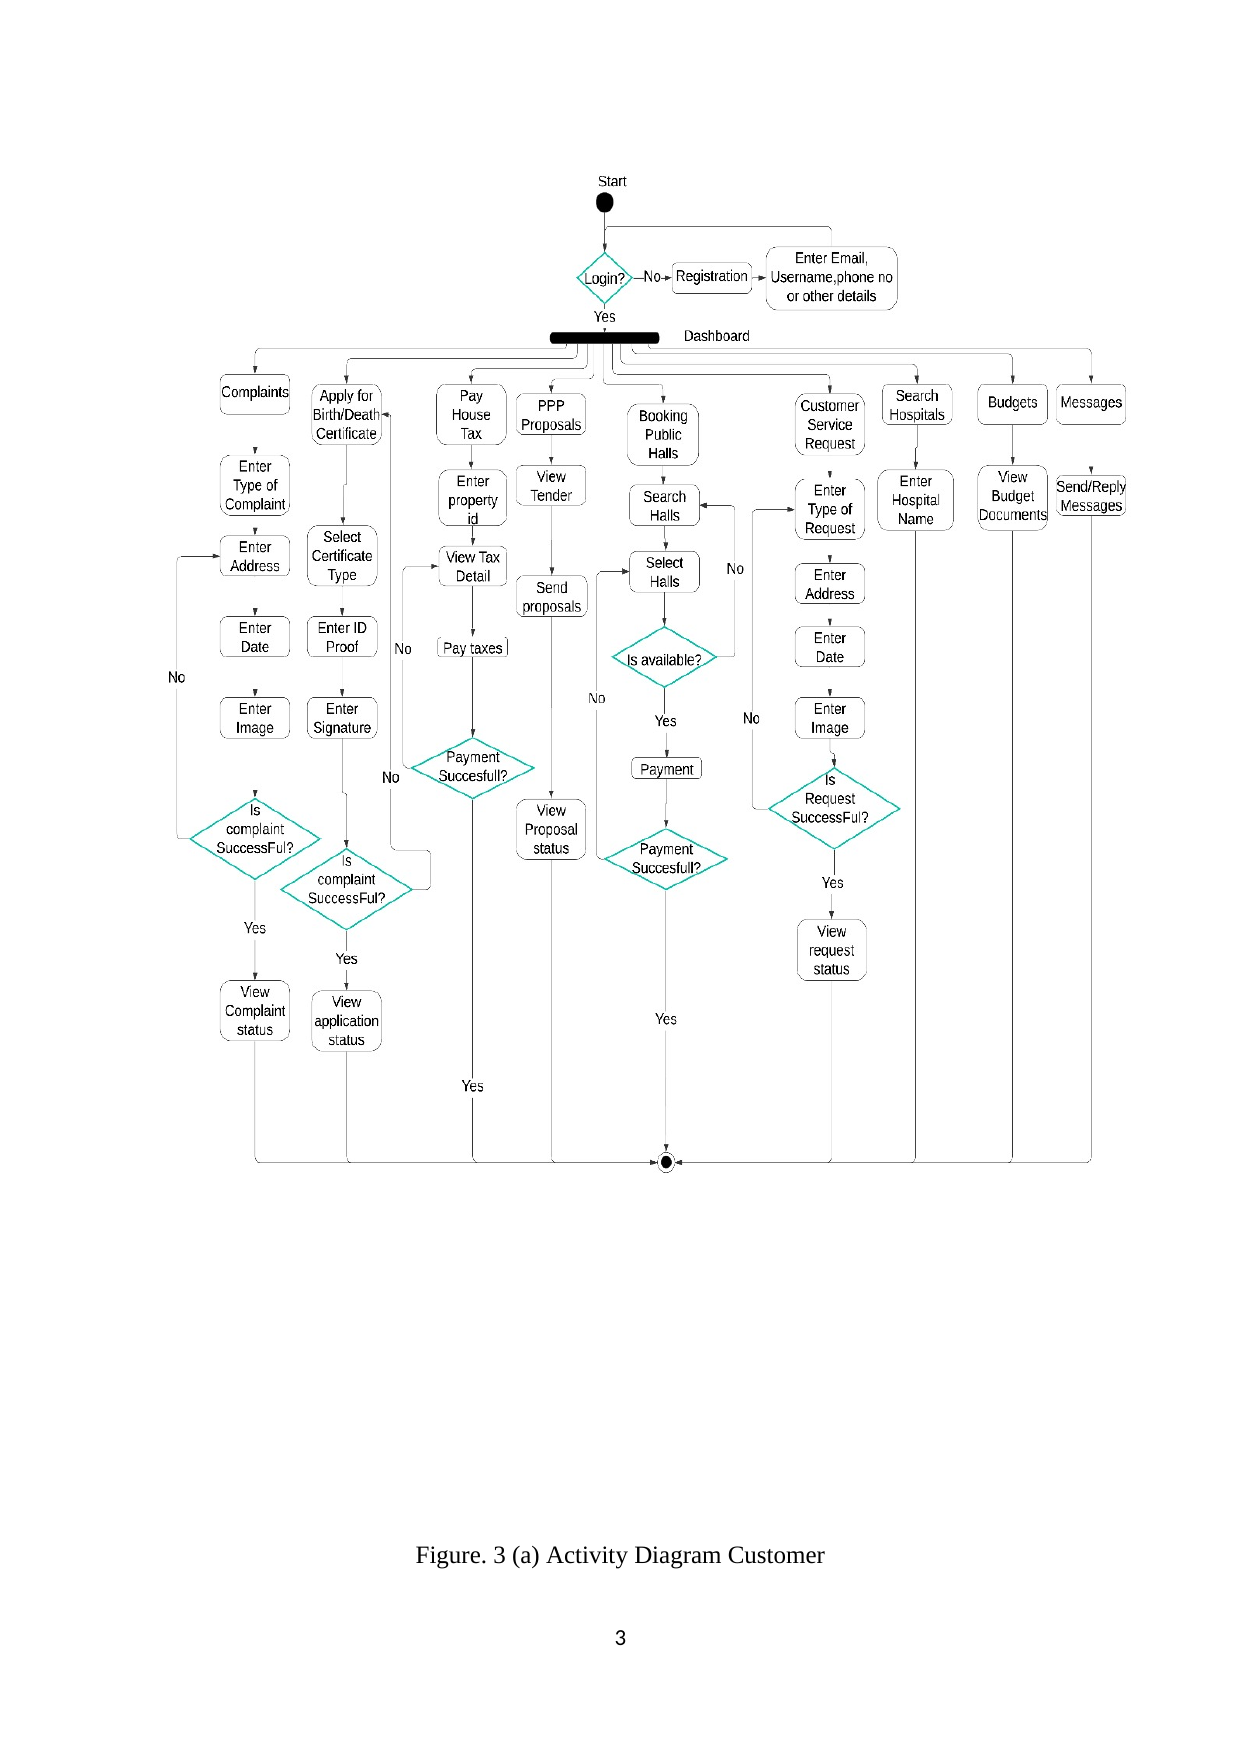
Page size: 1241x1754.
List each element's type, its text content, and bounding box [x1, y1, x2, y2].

picture [150, 150, 1143, 1192]
text Figure. 3 (a) Activity Diagram Customer [150, 1540, 1090, 1569]
